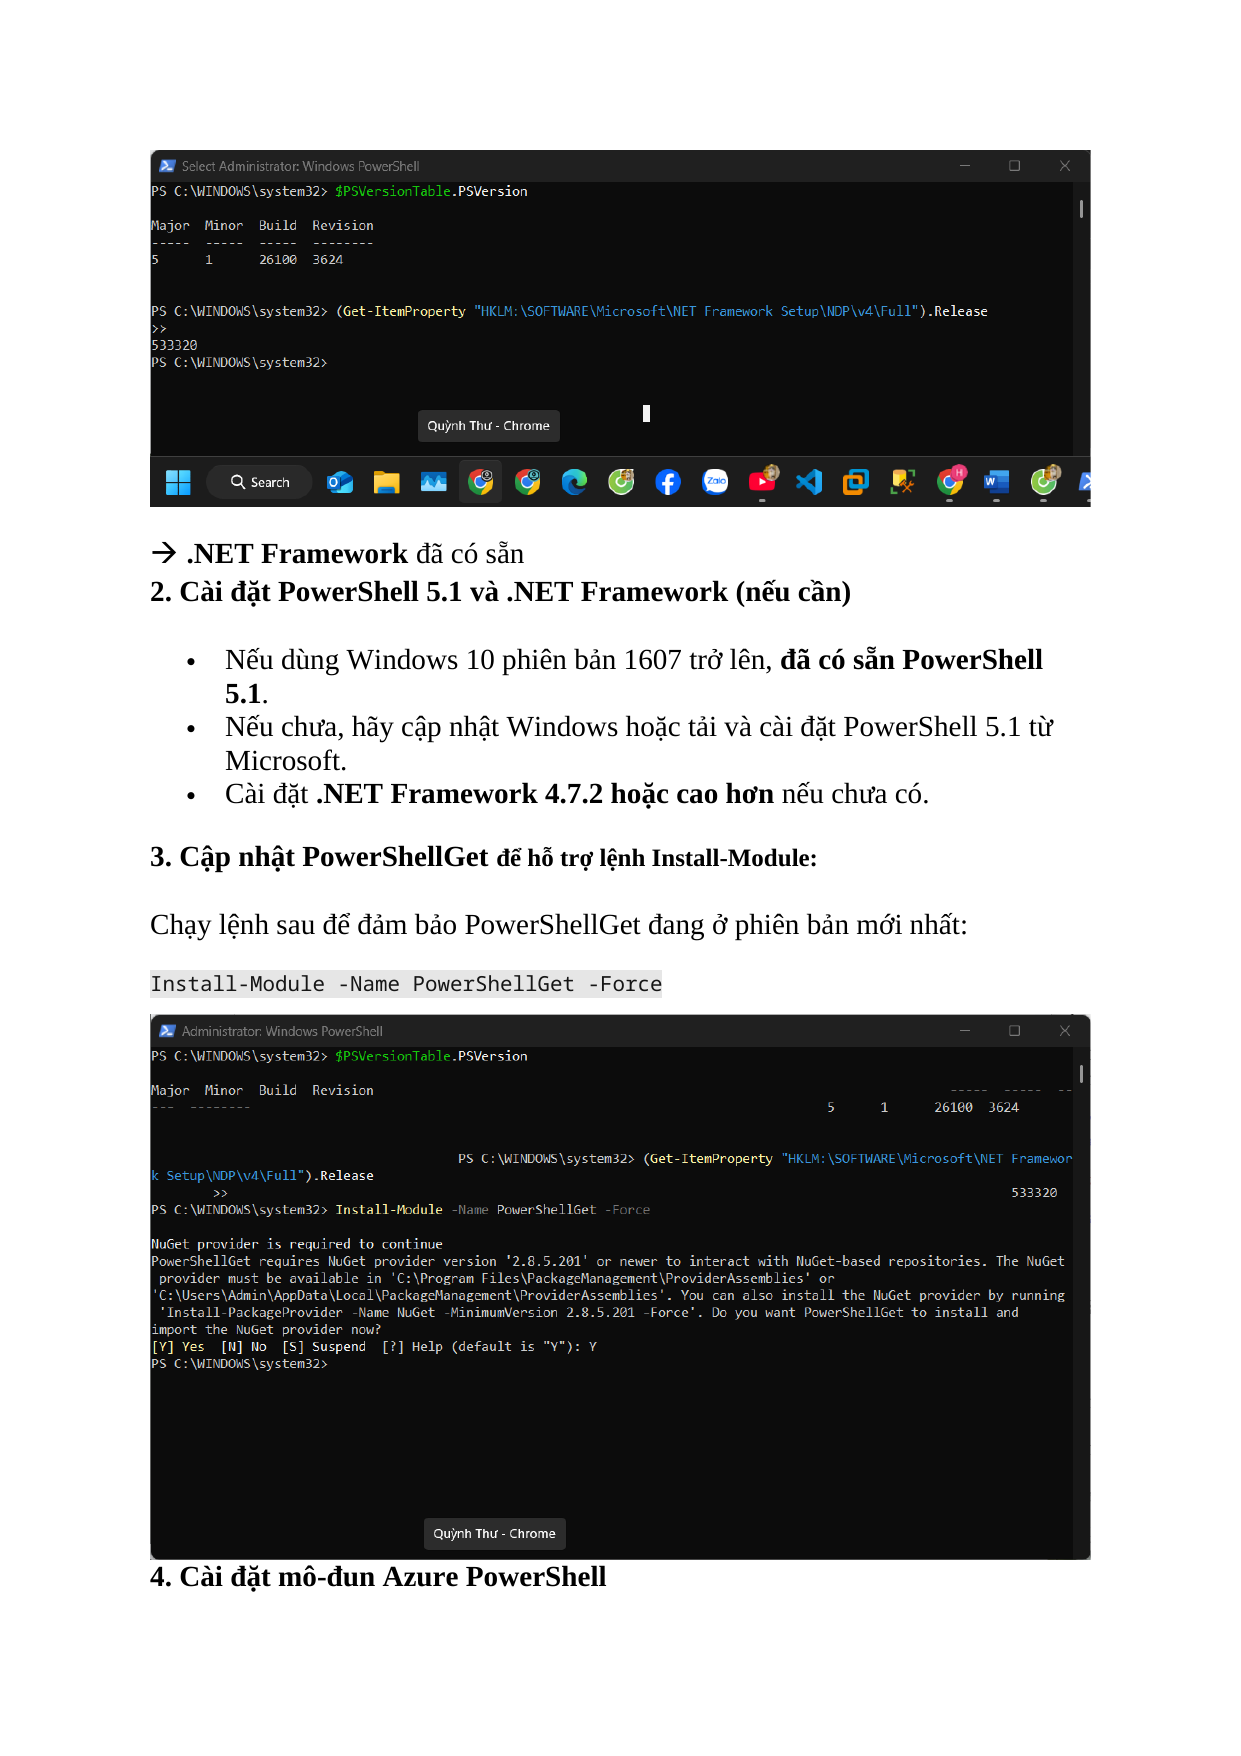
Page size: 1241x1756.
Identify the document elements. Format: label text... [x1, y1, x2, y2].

text Install-Module -Name PowerShellGet -Force [150, 969, 1090, 998]
text 3. Cập nhật PowerShellGet để hỗ trợ lệnh Install-Module: [150, 839, 1090, 873]
list Nếu chưa, hãy cập nhật Windows hoặc tải và cài đặt PowerShell 5.1 từ Microsoft. [187, 709, 1090, 776]
picture [150, 1014, 1091, 1560]
list Nếu dùng Windows 10 phiên bản 1607 trở lên, đã có sẵn PowerShell 5.1. [187, 642, 1090, 709]
text 4. Cài đặt mô-đun Azure PowerShell [150, 1560, 1090, 1593]
text Chạy lệnh sau để đảm bảo PowerShellGet đang ở phiên bản mới nhất: [150, 907, 1090, 940]
text 2. Cài đặt PowerShell 5.1 và .NET Framework (nếu cần) [150, 574, 1090, 608]
text .NET Framework đã có sẵn [150, 536, 1090, 569]
picture [150, 150, 1091, 507]
list Cài đặt .NET Framework 4.7.2 hoặc cao hơn nếu chưa có. [187, 776, 1090, 810]
